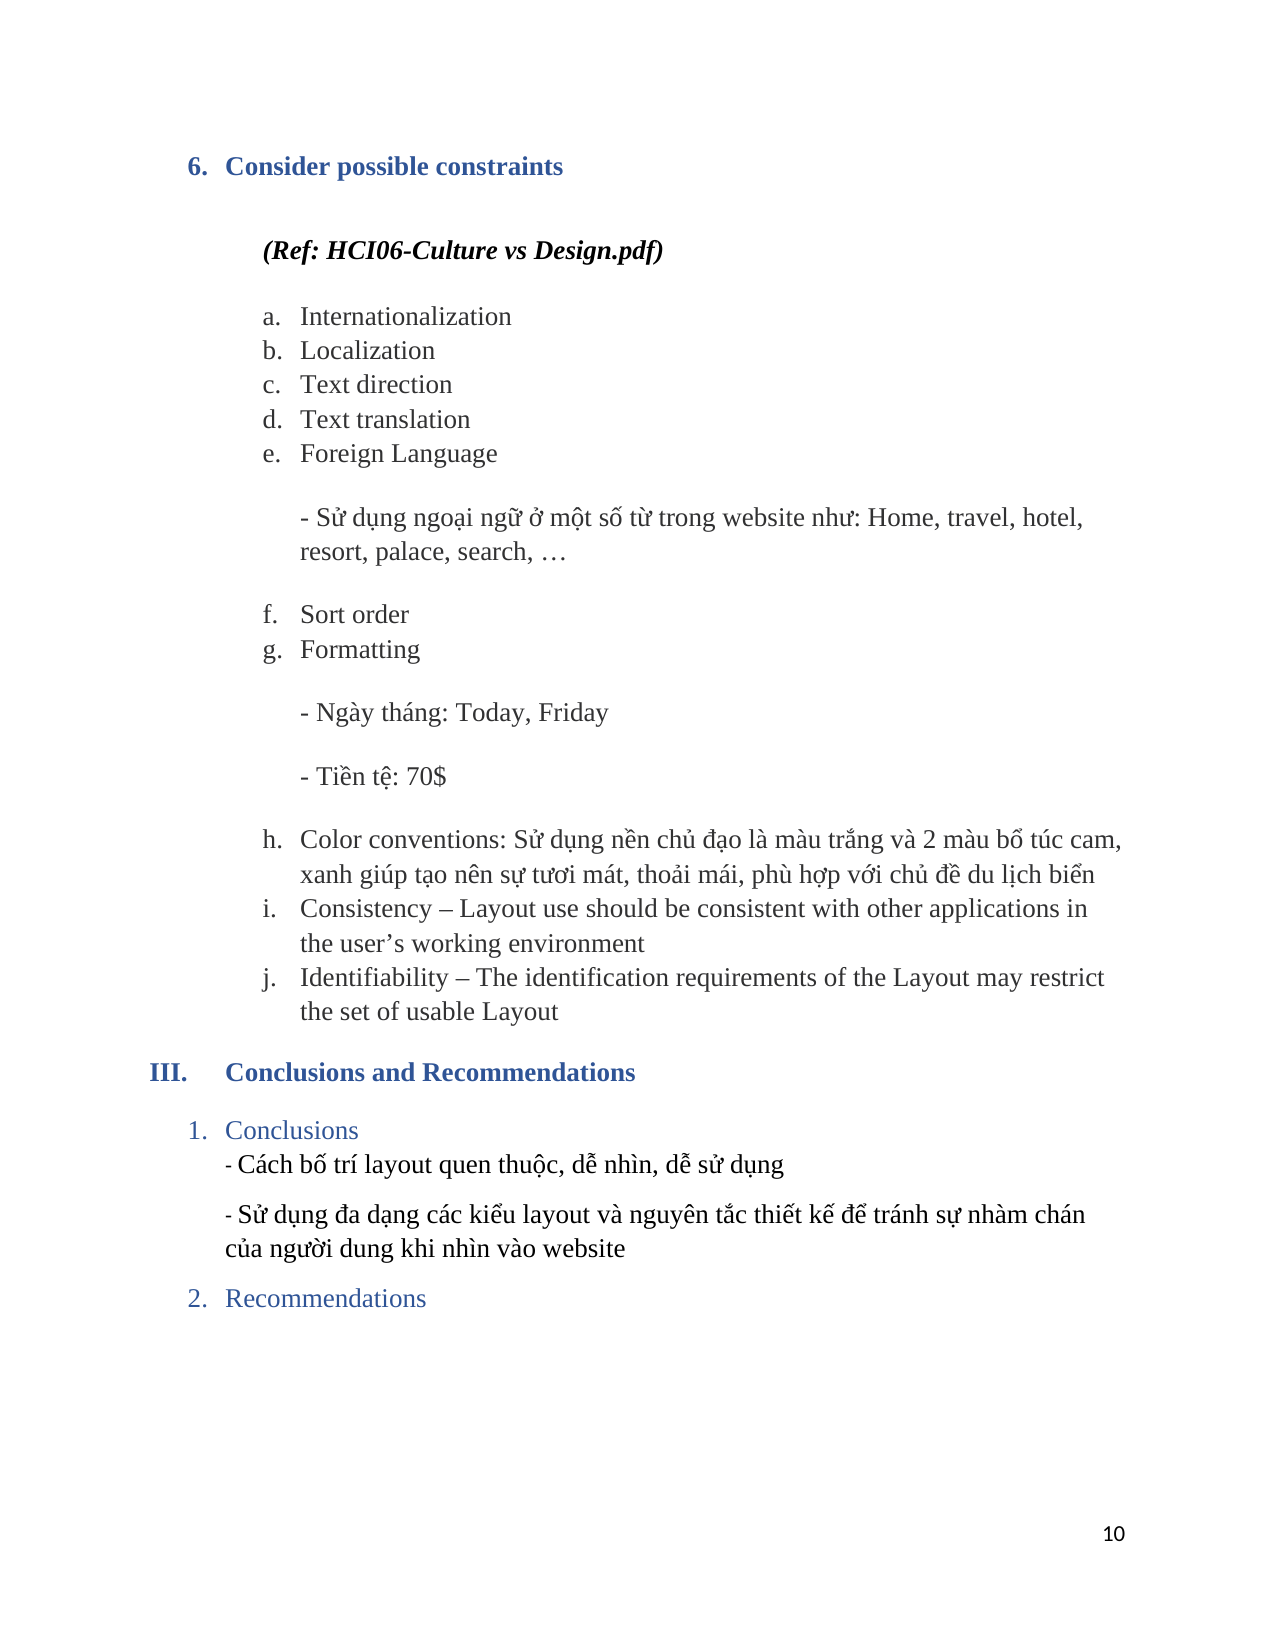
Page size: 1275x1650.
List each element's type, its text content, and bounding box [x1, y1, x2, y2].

text - Ngày tháng: Today, Friday [300, 693, 1125, 728]
text - Sử dụng ngoại ngữ ở một số từ trong website như: Home, travel, hotel, resort, palace, search, … [300, 497, 1125, 566]
list Formatting [262, 630, 1125, 664]
list Color conventions: Sử dụng nền chủ đạo là màu trắng và 2 màu bổ túc cam, xanh giúp tạo nên sự tươi mát, thoải mái, phù hợp với chủ đề du lịch biển [262, 820, 1125, 889]
list Text direction [262, 365, 1125, 399]
subtitle Recommendations [187, 1282, 1125, 1313]
list Consistency – Layout use should be consistent with other applications in the user’s working environment [262, 889, 1125, 958]
list Localization [262, 331, 1125, 365]
text - Tiền tệ: 70$ [300, 757, 1125, 791]
list Text translation [262, 399, 1125, 434]
text - Cách bố trí layout quen thuộc, dễ nhìn, dễ sử dụng [225, 1148, 1125, 1179]
list Identifiability – The identification requirements of the Layout may restrict the set of usable Layout [262, 958, 1125, 1027]
list Foreign Language [262, 434, 1125, 468]
list Sort order [262, 595, 1125, 630]
subtitle Consider possible constraints [187, 150, 1125, 181]
subtitle Conclusions and Recommendations [187, 1056, 1125, 1087]
text (Ref: HCI06-Culture vs Design.pdf) [262, 234, 1125, 265]
list Internationalization [262, 296, 1125, 331]
text - Sử dụng đa dạng các kiểu layout và nguyên tắc thiết kế để tránh sự nhàm chán của người dung khi nhìn vào website [225, 1198, 1125, 1263]
subtitle Conclusions [187, 1114, 1125, 1146]
